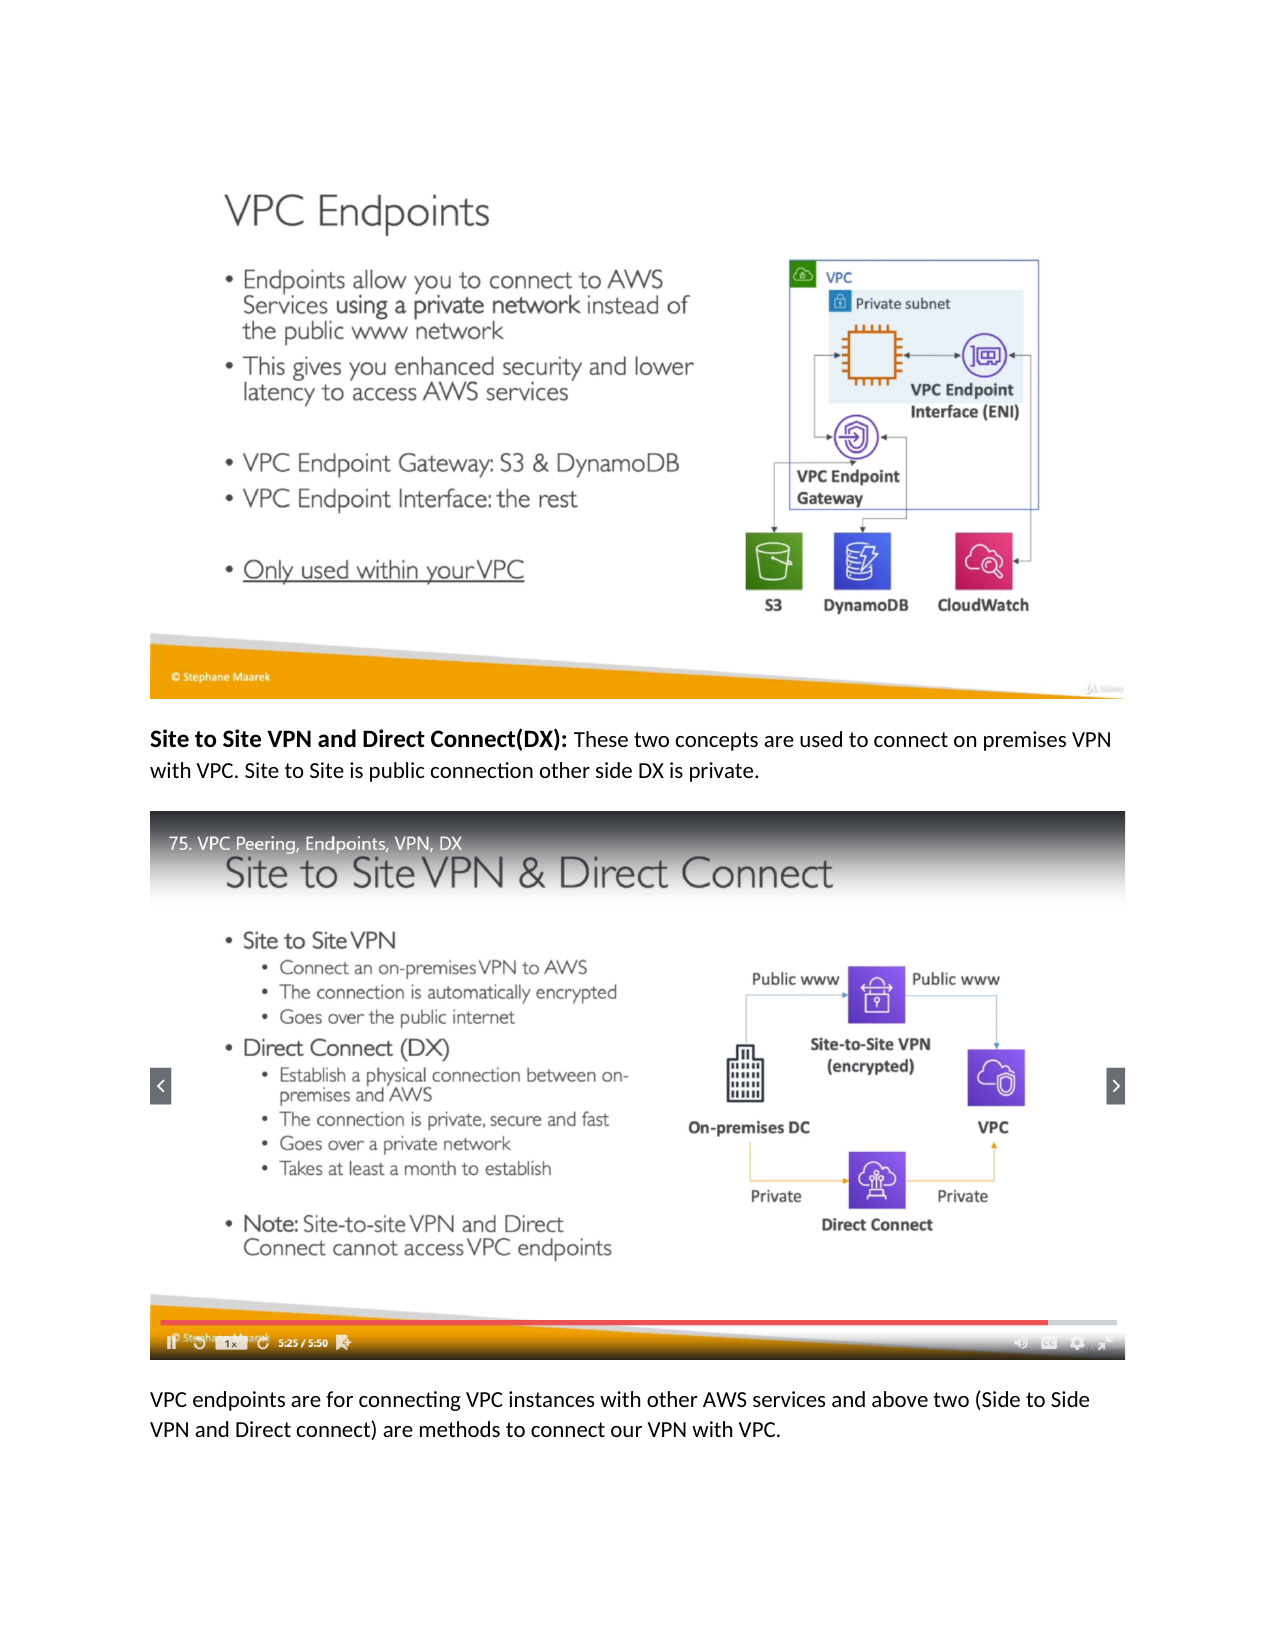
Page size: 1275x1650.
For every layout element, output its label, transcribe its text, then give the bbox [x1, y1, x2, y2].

text Site to Site VPN and Direct Connect(DX): These two concepts are used to connect on premises VPN with VPC. Site to Site is public connection other side DX is private. [150, 723, 1125, 784]
text VPC endpoints are for connecting VPC instances with other AWS services and above two (Side to Side VPN and Direct connect) are methods to connect our VPN with VPC. [150, 1385, 1125, 1443]
picture [150, 150, 1125, 699]
picture [150, 811, 1125, 1360]
